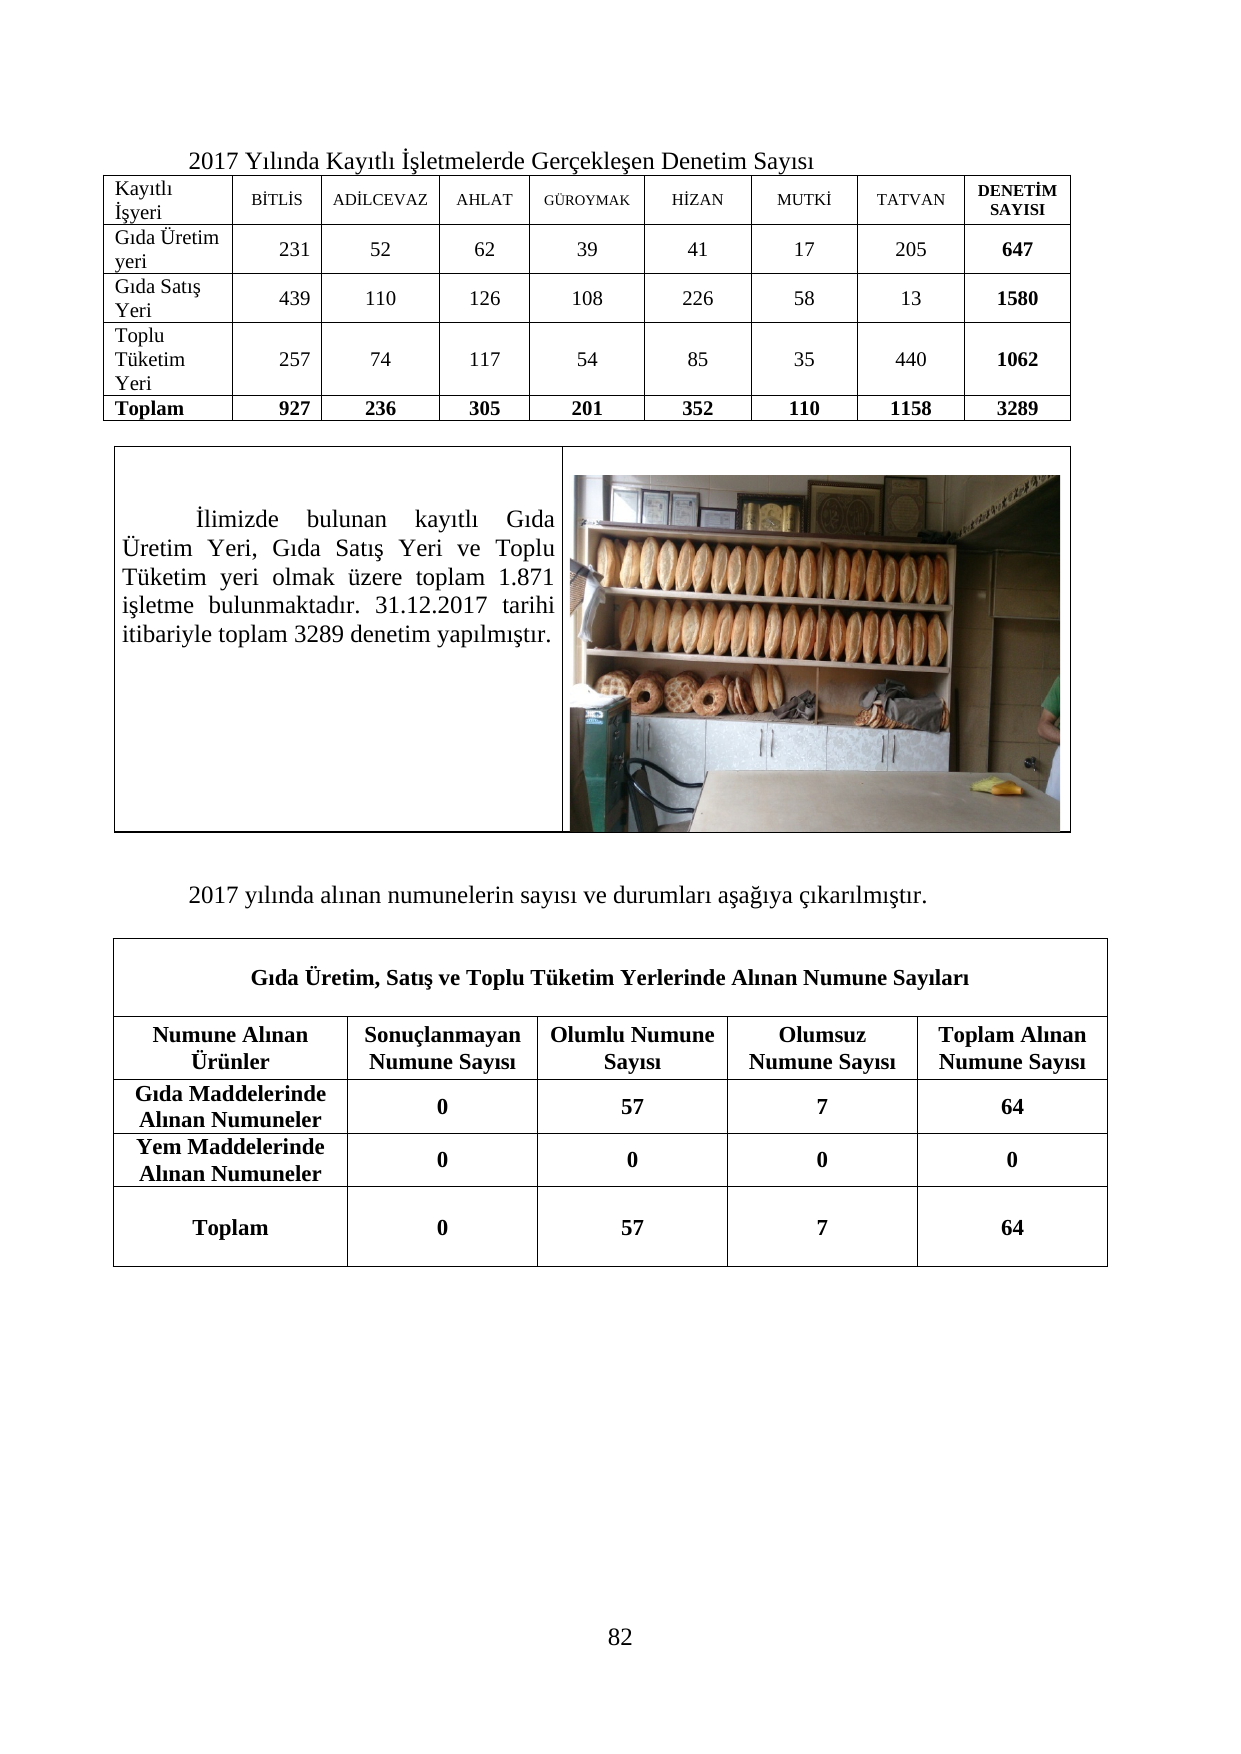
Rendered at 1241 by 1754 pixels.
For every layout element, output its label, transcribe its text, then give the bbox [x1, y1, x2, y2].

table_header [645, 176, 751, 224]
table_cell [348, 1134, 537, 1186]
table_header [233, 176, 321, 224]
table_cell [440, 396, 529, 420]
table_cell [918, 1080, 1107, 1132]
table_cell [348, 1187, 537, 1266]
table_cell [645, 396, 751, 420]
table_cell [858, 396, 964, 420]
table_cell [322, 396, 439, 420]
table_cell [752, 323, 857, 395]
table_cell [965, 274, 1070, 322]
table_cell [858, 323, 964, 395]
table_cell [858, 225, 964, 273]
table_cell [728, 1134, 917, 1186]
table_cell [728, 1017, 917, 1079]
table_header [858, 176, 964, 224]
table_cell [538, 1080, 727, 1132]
text 2017 yılında alınan numunelerin sayısı ve durumları aşağıya çıkarılmıştır. [114, 881, 1126, 909]
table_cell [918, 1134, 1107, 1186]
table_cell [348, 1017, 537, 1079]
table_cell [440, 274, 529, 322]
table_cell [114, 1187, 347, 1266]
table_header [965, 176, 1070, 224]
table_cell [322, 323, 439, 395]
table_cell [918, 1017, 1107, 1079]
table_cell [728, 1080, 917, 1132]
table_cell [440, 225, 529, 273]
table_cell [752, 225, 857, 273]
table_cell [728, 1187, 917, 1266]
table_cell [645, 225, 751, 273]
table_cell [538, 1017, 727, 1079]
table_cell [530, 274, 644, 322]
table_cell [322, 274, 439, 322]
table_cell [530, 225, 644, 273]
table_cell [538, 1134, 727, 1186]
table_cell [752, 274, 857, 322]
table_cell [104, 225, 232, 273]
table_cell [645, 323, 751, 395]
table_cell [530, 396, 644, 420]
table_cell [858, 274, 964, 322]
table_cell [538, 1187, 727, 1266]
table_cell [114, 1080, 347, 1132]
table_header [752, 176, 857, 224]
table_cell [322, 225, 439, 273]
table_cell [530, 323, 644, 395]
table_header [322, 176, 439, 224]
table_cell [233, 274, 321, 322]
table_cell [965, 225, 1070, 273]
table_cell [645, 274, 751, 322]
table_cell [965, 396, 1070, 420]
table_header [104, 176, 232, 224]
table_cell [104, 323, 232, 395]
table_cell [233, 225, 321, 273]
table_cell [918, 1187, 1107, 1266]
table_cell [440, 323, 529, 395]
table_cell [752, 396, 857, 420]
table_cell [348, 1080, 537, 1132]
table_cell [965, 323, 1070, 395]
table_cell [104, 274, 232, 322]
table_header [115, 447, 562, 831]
text 2017 Yılında Kayıtlı İşletmelerde Gerçekleşen Denetim Sayısı [114, 146, 1126, 174]
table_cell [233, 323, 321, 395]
picture [569, 475, 1060, 832]
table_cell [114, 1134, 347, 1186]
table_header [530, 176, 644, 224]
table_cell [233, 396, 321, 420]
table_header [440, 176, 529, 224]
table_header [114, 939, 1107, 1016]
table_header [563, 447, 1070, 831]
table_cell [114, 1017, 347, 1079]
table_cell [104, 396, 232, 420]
